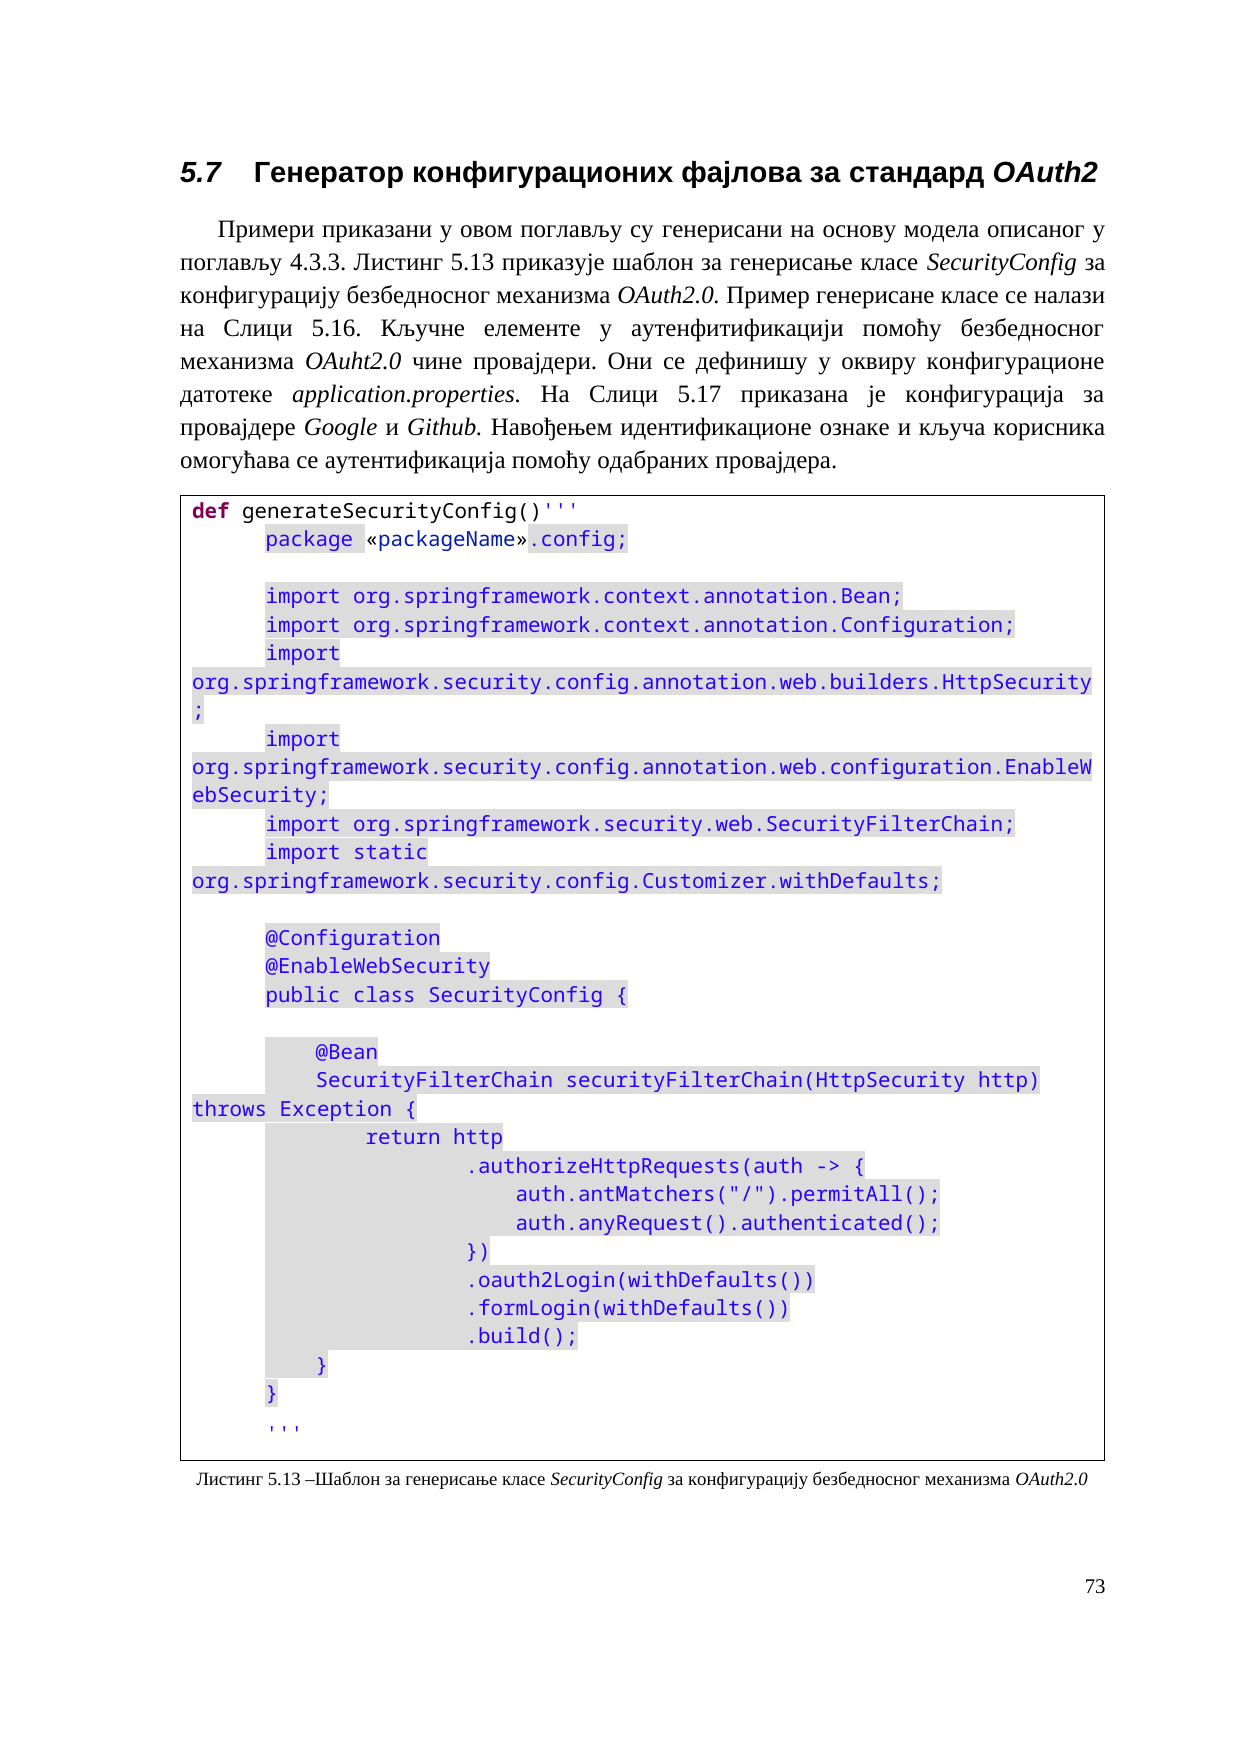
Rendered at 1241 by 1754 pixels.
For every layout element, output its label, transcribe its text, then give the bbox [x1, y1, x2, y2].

text Примери приказани у овом поглављу су генерисани на основу модела описаног у поглављу 4.3.3. Листинг 5.13 приказује шаблон за генерисање класе SecurityConfig за конфигурацију безбедносног механизма OAuth2.0. Пример генерисане класе се налази на Слици 5.16. Кључне елементе у аутенфитификацији помоћу безбедносног механизма OAuht2.0 чине провајдери. Они се дефинишу у оквиру конфигурационе датотеке application.properties. На Слици 5.17 приказана је конфигурација за провајдере Google и Github. Навођењем идентификационе ознаке и кључа корисника омогућава се аутентификација помоћу одабраних провајдера. [180, 214, 1105, 474]
text Листинг 5.13 –Шаблон за генерисање класе SecurityConfig за конфигурацију безбедносног механизма OAuth2.0 [180, 1468, 1105, 1489]
table_header def generateSecurityConfig()''' package «packageName».config; import org.springframework.context.annotation.Bean; import org.springframework.context.annotation.Configuration; import org.springframework.security.config.annotation.web.builders.HttpSecurity; import org.springframework.security.config.annotation.web.configuration.EnableWebSecurity; import org.springframework.security.web.SecurityFilterChain; import static org.springframework.security.config.Customizer.withDefaults; @Configuration @EnableWebSecurity public class SecurityConfig { @Bean SecurityFilterChain securityFilterChain(HttpSecurity http) throws Exception { return http .authorizeHttpRequests(auth -> { auth.antMatchers("/").permitAll(); auth.anyRequest().authenticated(); }) .oauth2Login(withDefaults()) .formLogin(withDefaults()) .build(); } } ''' [181, 496, 1104, 1460]
subtitle Генератор конфигурационих фајлова за стандард OAuth2 [180, 156, 1105, 189]
